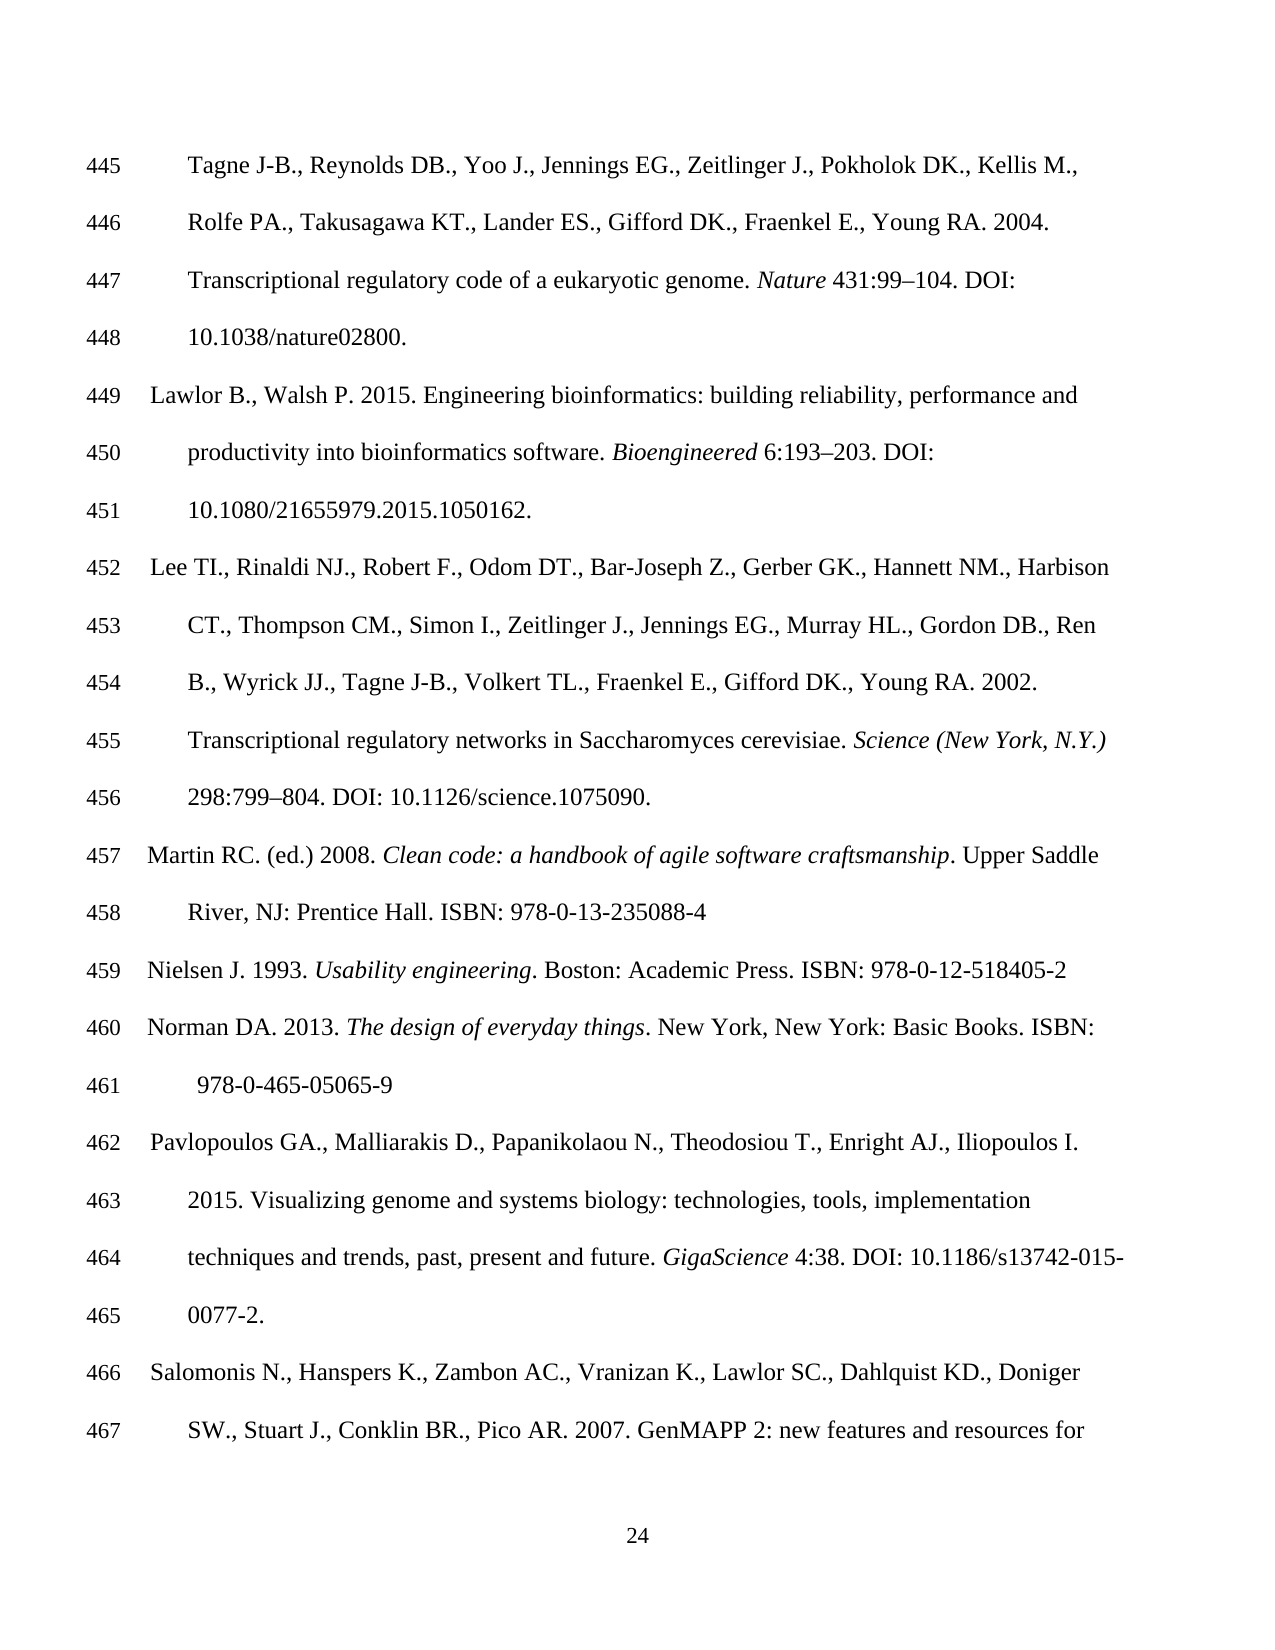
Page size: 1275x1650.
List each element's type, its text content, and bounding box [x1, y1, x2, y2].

text Lawlor B., Walsh P. 2015. Engineering bioinformatics: building reliability, performance and productivity into bioinformatics software. Bioengineered 6:193–203. DOI: 10.1080/21655979.2015.1050162. [150, 380, 1125, 524]
text Nielsen J. 1993. Usability engineering. Boston: Academic Press. ISBN: 978-0-12-518405-2 [147, 955, 1125, 984]
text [150, 1357, 1125, 1444]
text Lee TI., Rinaldi NJ., Robert F., Odom DT., Bar-Joseph Z., Gerber GK., Hannett NM., Harbison CT., Thompson CM., Simon I., Zeitlinger J., Jennings EG., Murray HL., Gordon DB., Ren B., Wyrick JJ., Tagne J-B., Volkert TL., Fraenkel E., Gifford DK., Young RA. 2002. Transcriptional regulatory networks in Saccharomyces cerevisiae. Science (New York, N.Y.) 298:799–804. DOI: 10.1126/science.1075090. [150, 552, 1125, 811]
text Norman DA. 2013. The design of everyday things. New York, New York: Basic Books. ISBN: 978-0-465-05065-9 [147, 1012, 1125, 1099]
text Martin RC. (ed.) 2008. Clean code: a handbook of agile software craftsmanship. Upper Saddle River, NJ: Prentice Hall. ISBN: 978-0-13-235088-4 [147, 840, 1125, 926]
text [150, 150, 1125, 351]
text Pavlopoulos GA., Malliarakis D., Papanikolaou N., Theodosiou T., Enright AJ., Iliopoulos I. 2015. Visualizing genome and systems biology: technologies, tools, implementation techniques and trends, past, present and future. GigaScience 4:38. DOI: 10.1186/s13742-015-0077-2. [150, 1127, 1125, 1329]
